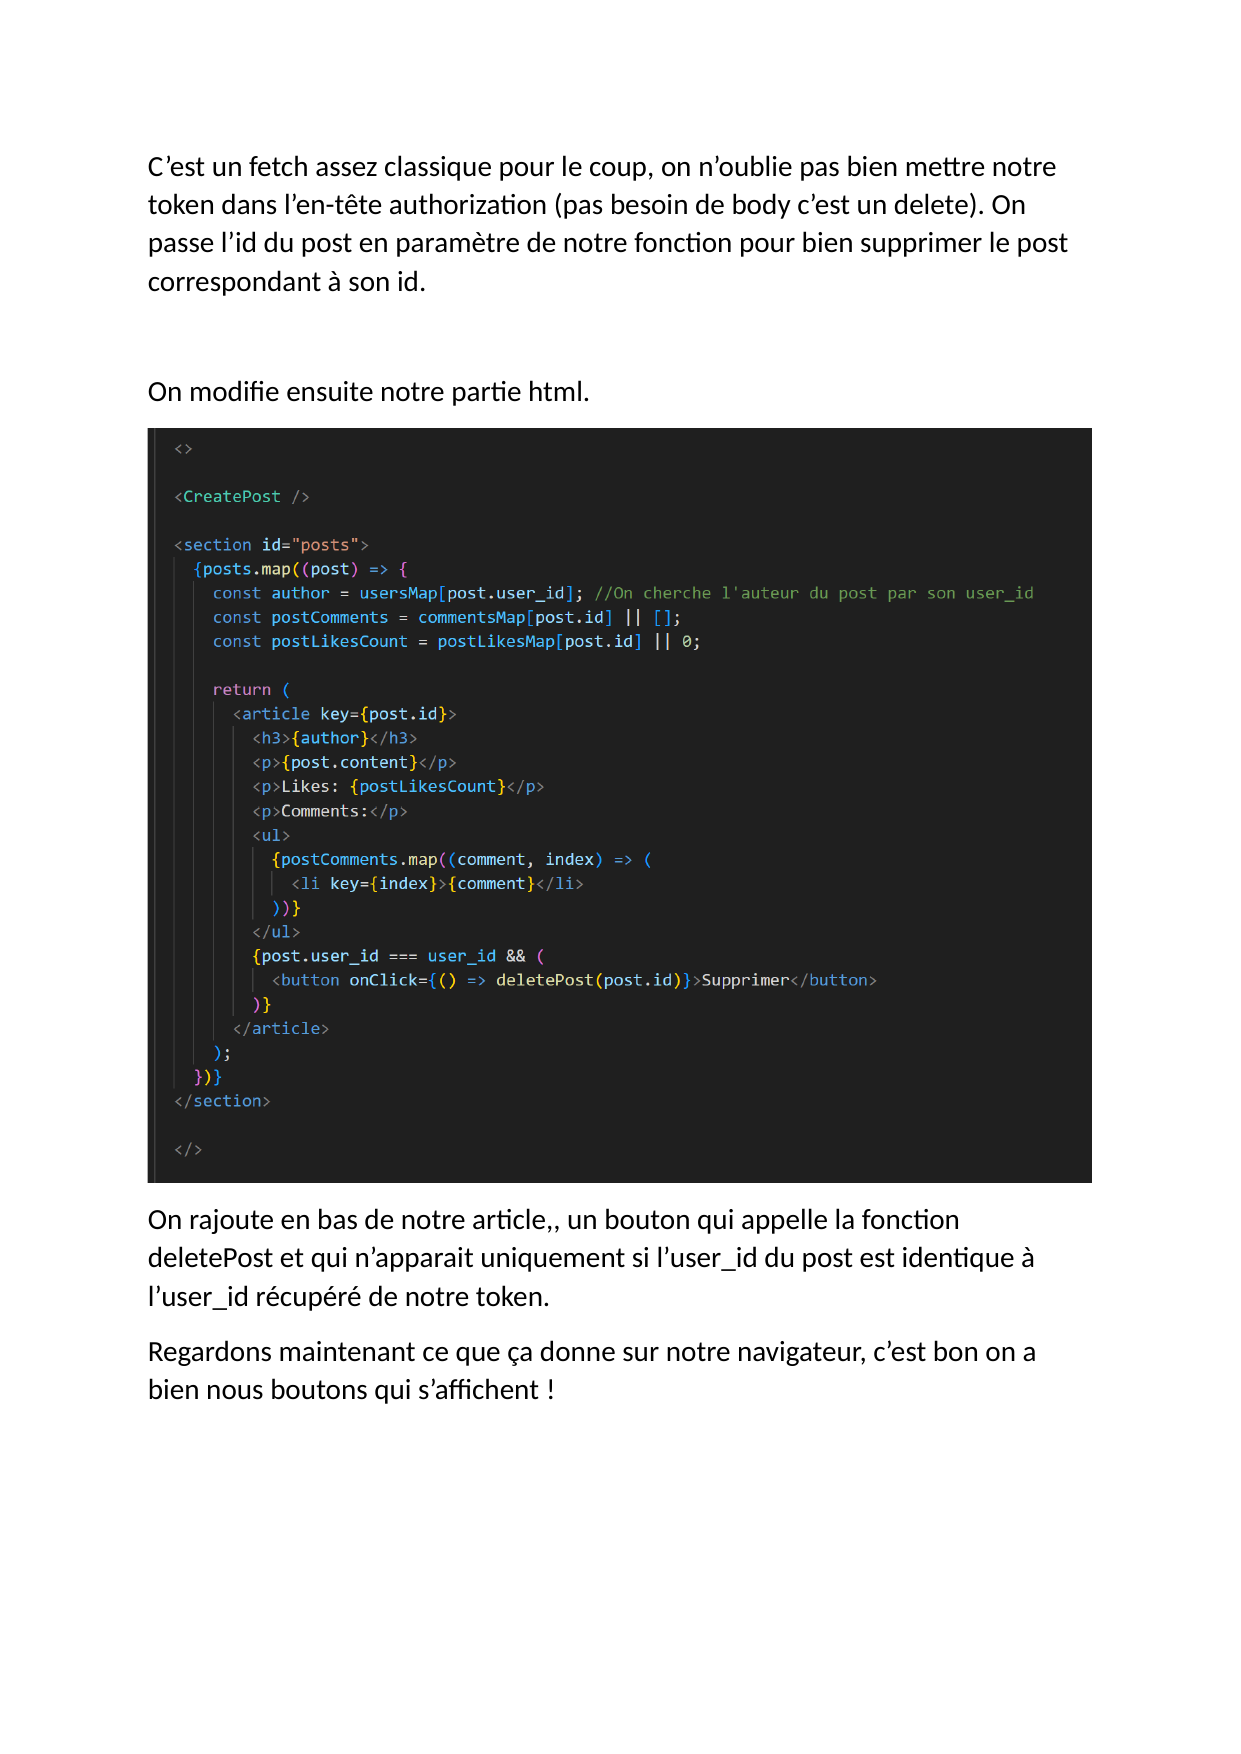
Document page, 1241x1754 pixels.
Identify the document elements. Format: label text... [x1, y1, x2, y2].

text Regardons maintenant ce que ça donne sur notre navigateur, c’est bon on a bien nous boutons qui s’affichent ! [148, 1333, 1093, 1407]
text On modifie ensuite notre partie html. [148, 373, 1093, 409]
picture [147, 428, 1092, 1183]
text On rajoute en bas de notre article,, un bouton qui appelle la fonction deletePost et qui n’apparait uniquement si l’user_id du post est identique à l’user_id récupéré de notre token. [148, 1201, 1093, 1313]
text C’est un fetch assez classique pour le coup, on n’oublie pas bien mettre notre token dans l’en-tête authorization (pas besoin de body c’est un delete). On passe l’id du post en paramètre de notre fonction pour bien supprimer le post correspondant à son id. [148, 148, 1093, 298]
